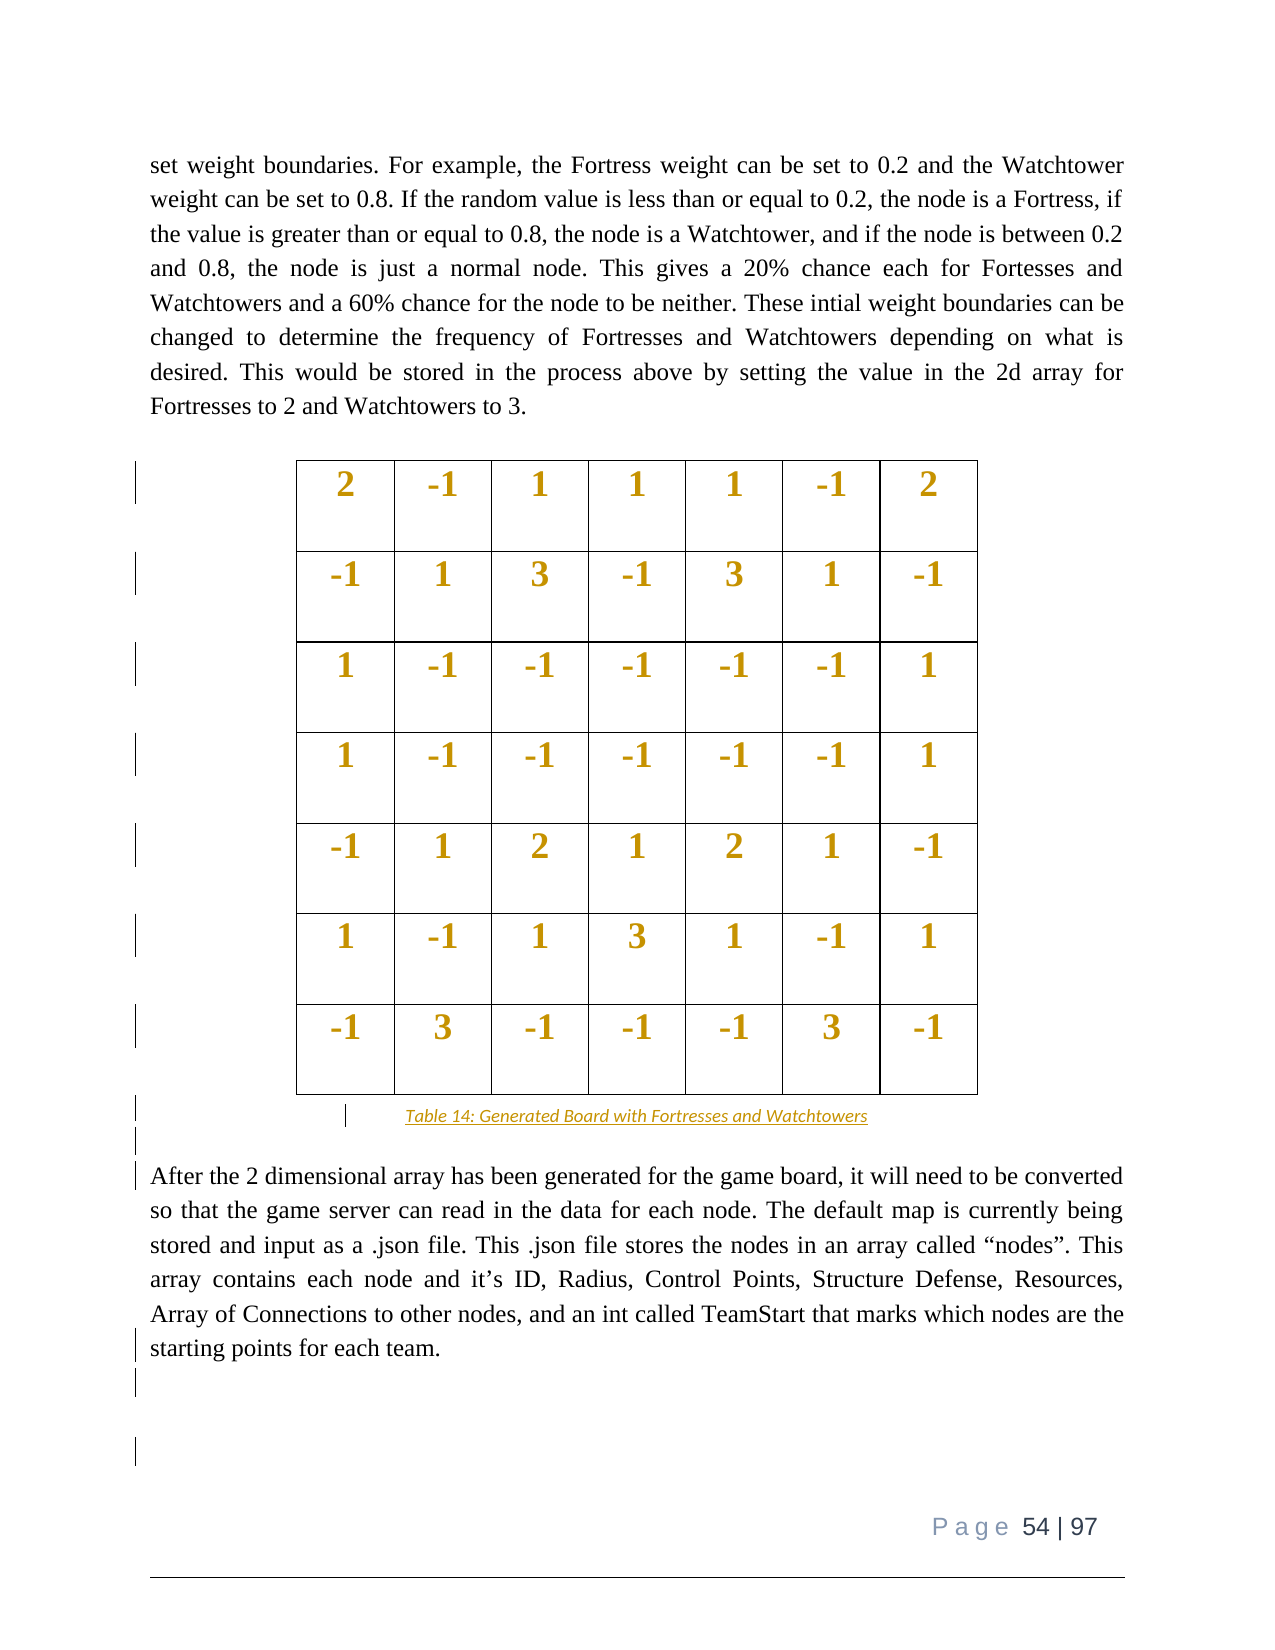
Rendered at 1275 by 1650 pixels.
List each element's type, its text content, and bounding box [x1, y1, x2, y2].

table_cell -1 [297, 824, 394, 913]
table_cell 1 [881, 733, 977, 822]
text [150, 150, 1125, 420]
table_cell 3 [783, 1005, 879, 1094]
table_cell -1 [395, 733, 491, 822]
table_cell -1 [297, 552, 394, 641]
table_cell 1 [881, 914, 977, 1003]
table_cell 1 [297, 914, 394, 1003]
table_cell -1 [589, 552, 685, 641]
table_header 1 [686, 461, 782, 551]
table_header 2 [297, 461, 394, 551]
table_cell -1 [686, 1005, 782, 1094]
text After the 2 dimensional array has been generated for the game board, it will need to be converted so that the game server can read in the data for each node. The default map is currently being stored and input as a .json file. This .json file stores the nodes in an array called “nodes”. This array contains each node and it’s ID, Radius, Control Points, Structure Defense, Resources, Array of Connections to other nodes, and an int called TeamStart that marks which nodes are the starting points for each team. [150, 1161, 1125, 1362]
table_cell 3 [589, 914, 685, 1003]
table_cell -1 [297, 1005, 394, 1094]
table_cell -1 [492, 733, 588, 822]
table_header -1 [395, 461, 491, 551]
table_cell 3 [492, 552, 588, 641]
table_header 1 [589, 461, 685, 551]
table_cell -1 [783, 643, 879, 732]
table_cell -1 [589, 1005, 685, 1094]
table_cell 1 [492, 914, 588, 1003]
table_cell 3 [395, 1005, 491, 1094]
table_cell -1 [395, 643, 491, 732]
table_cell 1 [395, 824, 491, 913]
table_cell -1 [881, 824, 977, 913]
table_cell -1 [589, 643, 685, 732]
table_cell -1 [881, 552, 977, 641]
table_cell -1 [881, 1005, 977, 1094]
table_cell 3 [686, 552, 782, 641]
table_header -1 [783, 461, 879, 551]
table_cell 1 [783, 824, 879, 913]
table_cell 1 [297, 643, 394, 732]
table_cell 1 [297, 733, 394, 822]
table_cell 1 [783, 552, 879, 641]
table_cell 2 [686, 824, 782, 913]
table_cell -1 [686, 643, 782, 732]
table_cell 2 [492, 824, 588, 913]
table_cell 1 [686, 914, 782, 1003]
table_cell 1 [881, 643, 977, 732]
table_cell -1 [589, 733, 685, 822]
table_cell -1 [783, 733, 879, 822]
table_cell -1 [783, 914, 879, 1003]
table_cell -1 [492, 643, 588, 732]
table_header 2 [881, 461, 977, 551]
table_cell -1 [686, 733, 782, 822]
table_header 1 [492, 461, 588, 551]
table_cell -1 [492, 1005, 588, 1094]
table_cell 1 [589, 824, 685, 913]
table_cell 1 [395, 552, 491, 641]
table_cell -1 [395, 914, 491, 1003]
